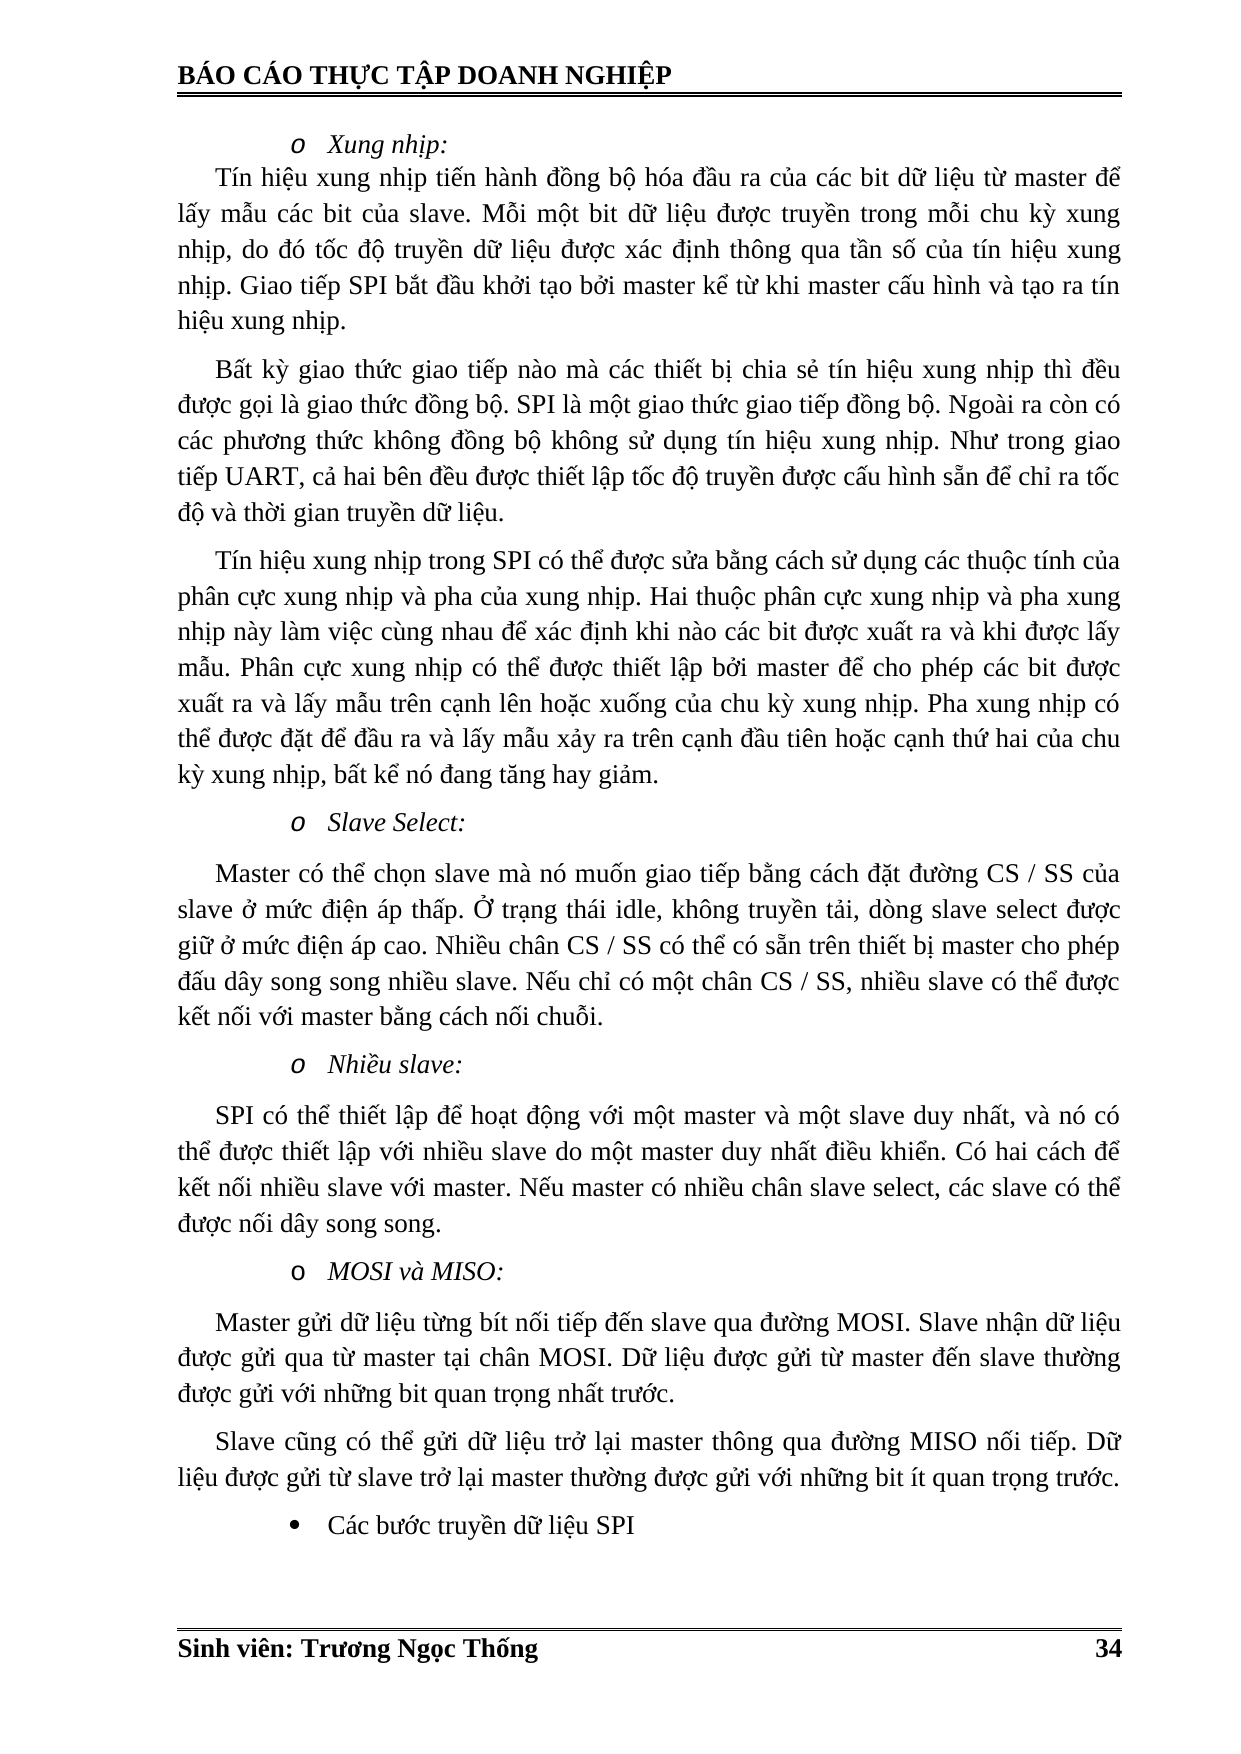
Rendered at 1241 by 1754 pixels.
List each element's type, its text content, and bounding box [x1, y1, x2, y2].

list Nhiều slave: [290, 1048, 1122, 1082]
text Master gửi dữ liệu từng bít nối tiếp đến slave qua đường MOSI. Slave nhận dữ liệu được gửi qua từ master tại chân MOSI. Dữ liệu được gửi từ master đến slave thường được gửi với những bit quan trọng nhất trước. [177, 1306, 1122, 1408]
text SPI có thể thiết lập để hoạt động với một master và một slave duy nhất, và nó có thể được thiết lập với nhiều slave do một master duy nhất điều khiển. Có hai cách để kết nối nhiều slave với master. Nếu master có nhiều chân slave select, các slave có thể được nối dây song song. [177, 1099, 1122, 1238]
list Xung nhịp: [290, 128, 1122, 162]
text Tín hiệu xung nhịp tiến hành đồng bộ hóa đầu ra của các bit dữ liệu từ master để lấy mẫu các bit của slave. Mỗi một bit dữ liệu được truyền trong mỗi chu kỳ xung nhịp, do đó tốc độ truyền dữ liệu được xác định thông qua tần số của tín hiệu xung nhịp. Giao tiếp SPI bắt đầu khởi tạo bởi master kể từ khi master cấu hình và tạo ra tín hiệu xung nhịp. [177, 162, 1122, 336]
list Slave Select: [290, 806, 1122, 840]
text Slave cũng có thể gửi dữ liệu trở lại master thông qua đường MISO nối tiếp. Dữ liệu được gửi từ slave trở lại master thường được gửi với những bit ít quan trọng trước. [177, 1426, 1122, 1492]
text Bất kỳ giao thức giao tiếp nào mà các thiết bị chia sẻ tín hiệu xung nhịp thì đều được gọi là giao thức đồng bộ. SPI là một giao thức giao tiếp đồng bộ. Ngoài ra còn có các phương thức không đồng bộ không sử dụng tín hiệu xung nhịp. Như trong giao tiếp UART, cả hai bên đều được thiết lập tốc độ truyền được cấu hình sẵn để chỉ ra tốc độ và thời gian truyền dữ liệu. [177, 353, 1122, 527]
list Các bước truyền dữ liệu SPI [290, 1509, 1122, 1541]
list MOSI và MISO: [290, 1255, 1122, 1288]
text Master có thể chọn slave mà nó muốn giao tiếp bằng cách đặt đường CS / SS của slave ở mức điện áp thấp. Ở trạng thái idle, không truyền tải, dòng slave select được giữ ở mức điện áp cao. Nhiều chân CS / SS có thể có sẵn trên thiết bị master cho phép đấu dây song song nhiều slave. Nếu chỉ có một chân CS / SS, nhiều slave có thể được kết nối với master bằng cách nối chuỗi. [177, 857, 1122, 1031]
text Tín hiệu xung nhịp trong SPI có thể được sửa bằng cách sử dụng các thuộc tính của phân cực xung nhịp và pha của xung nhịp. Hai thuộc phân cực xung nhịp và pha xung nhịp này làm việc cùng nhau để xác định khi nào các bit được xuất ra và khi được lấy mẫu. Phân cực xung nhịp có thể được thiết lập bởi master để cho phép các bit được xuất ra và lấy mẫu trên cạnh lên hoặc xuống của chu kỳ xung nhịp. Pha xung nhịp có thể được đặt để đầu ra và lấy mẫu xảy ra trên cạnh đầu tiên hoặc cạnh thứ hai của chu kỳ xung nhịp, bất kể nó đang tăng hay giảm. [177, 544, 1122, 789]
